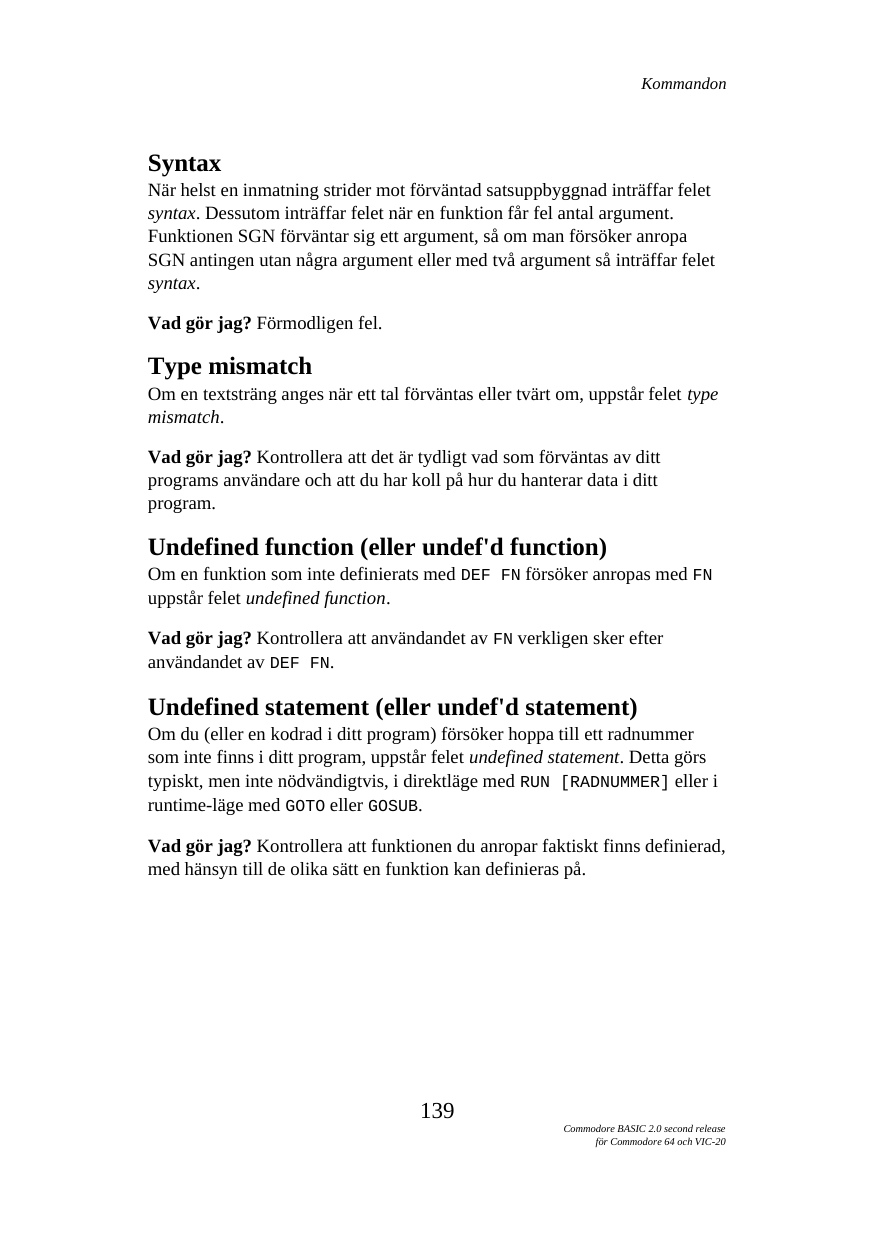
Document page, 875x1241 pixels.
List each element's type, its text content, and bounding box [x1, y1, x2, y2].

subtitle Undefined statement (eller undef'd statement) [148, 692, 726, 721]
text När helst en inmatning strider mot förväntad satsuppbyggnad inträffar felet syntax. Dessutom inträffar felet när en funktion får fel antal argument. Funktionen SGN förväntar sig ett argument, så om man försöker anropa SGN antingen utan några argument eller med två argument så inträffar felet syntax. [148, 179, 726, 293]
text Om en textsträng anges när ett tal förväntas eller tvärt om, uppstår felet type mismatch. [148, 382, 726, 427]
text Om en funktion som inte definierats med DEF FN försöker anropas med FN uppstår felet undefined function. [148, 563, 726, 609]
subtitle Undefined function (eller undef'd function) [148, 532, 726, 561]
text Vad gör jag? Kontrollera att funktionen du anropar faktiskt finns definierad, med hänsyn till de olika sätt en funktion kan definieras på. [148, 835, 726, 879]
text Vad gör jag? Förmodligen fel. [148, 312, 726, 333]
text Om du (eller en kodrad i ditt program) försöker hoppa till ett radnummer som inte finns i ditt program, uppstår felet undefined statement. Detta görs typiskt, men inte nödvändigtvis, i direktläge med RUN [RADNUMMER] eller i runtime-läge med GOTO eller GOSUB. [148, 723, 726, 816]
text Vad gör jag? Kontrollera att användandet av FN verkligen sker efter användandet av DEF FN. [148, 627, 726, 674]
subtitle Type mismatch [148, 351, 726, 380]
subtitle Syntax [148, 148, 726, 176]
text Vad gör jag? Kontrollera att det är tydligt vad som förväntas av ditt programs användare och att du har koll på hur du hanterar data i ditt program. [148, 446, 726, 514]
